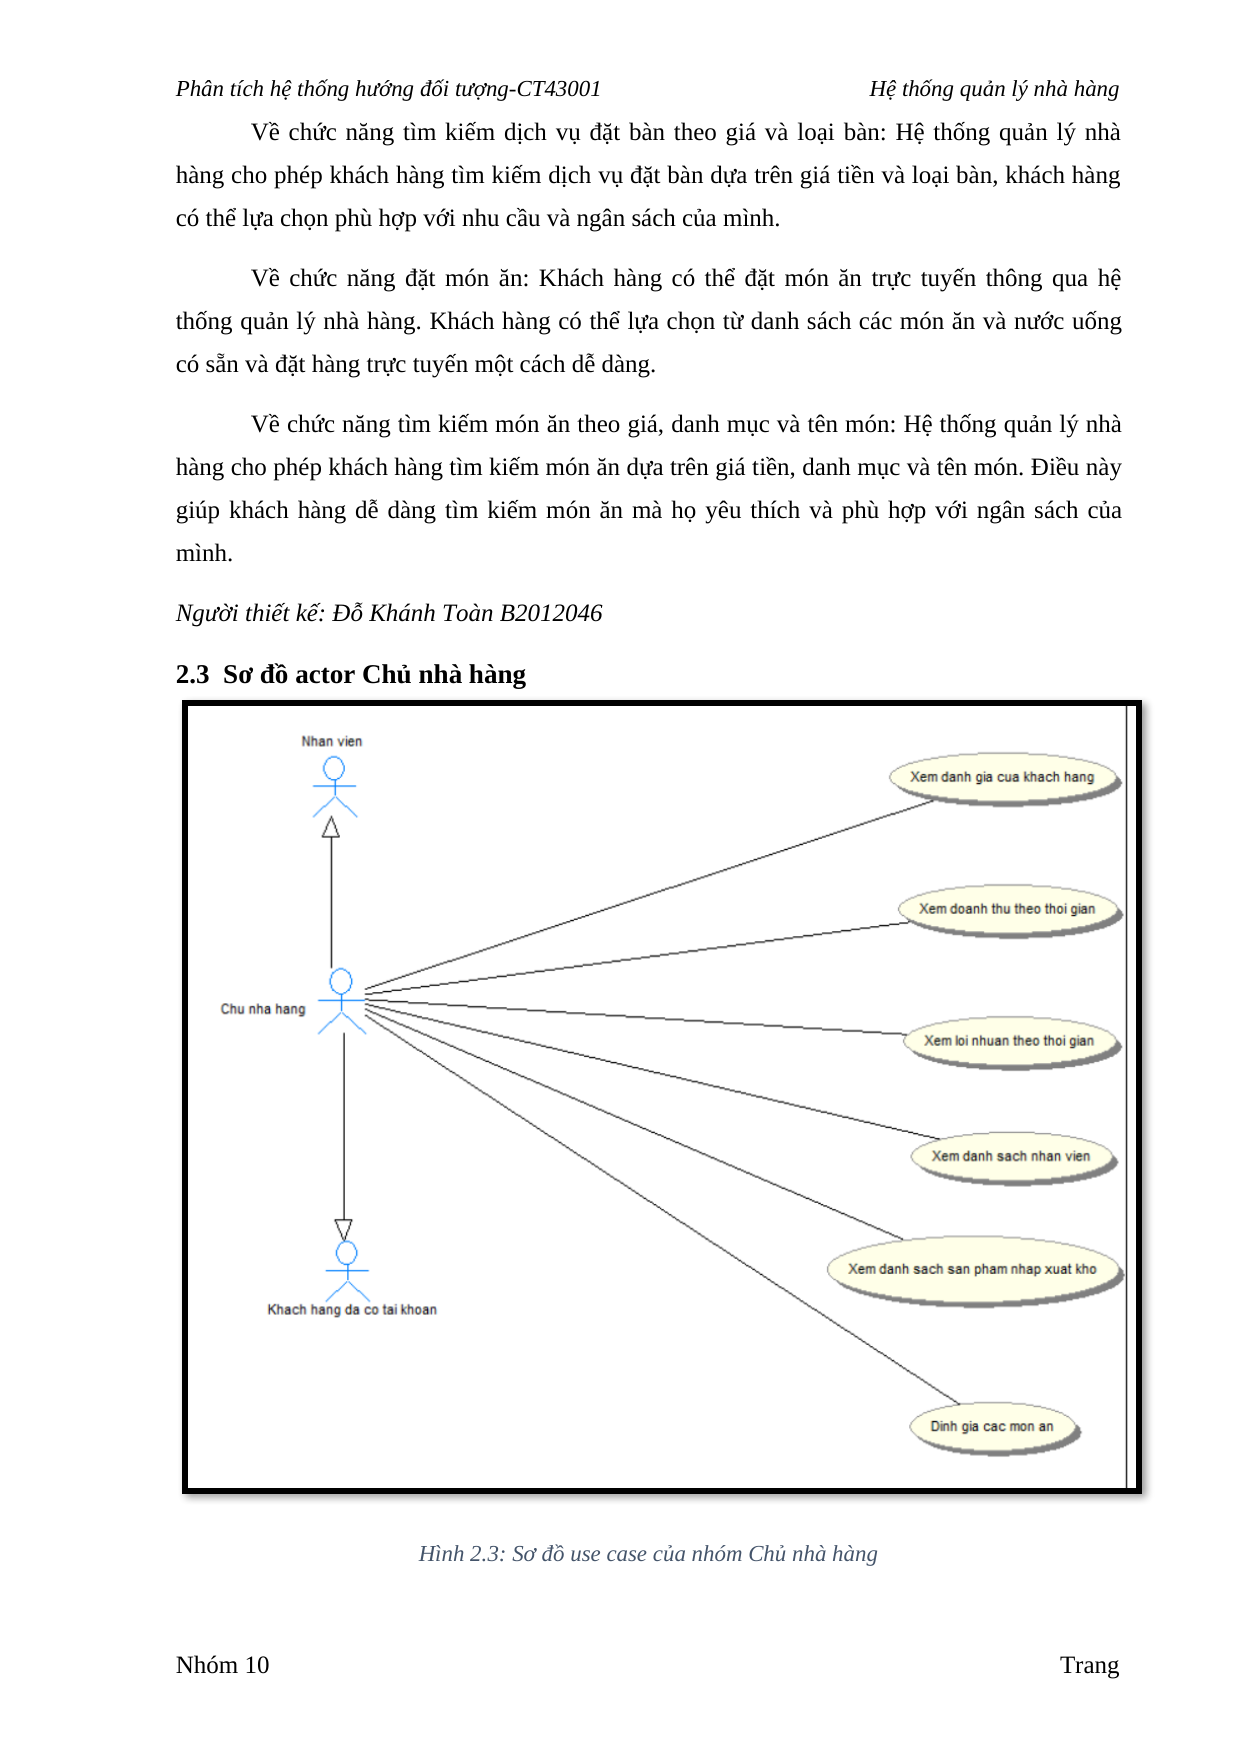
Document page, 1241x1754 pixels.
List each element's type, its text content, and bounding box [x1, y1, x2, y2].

text Về chức năng đặt món ăn: Khách hàng có thể đặt món ăn trực tuyến thông qua hệ thống quản lý nhà hàng. Khách hàng có thể lựa chọn từ danh sách các món ăn và nước uống có sẵn và đặt hàng trực tuyến một cách dễ dàng. [176, 263, 1123, 378]
text Hình 2.3: Sơ đồ use case của nhóm Chủ nhà hàng [176, 1541, 1123, 1567]
picture [188, 706, 1136, 1488]
subtitle 2.3 Sơ đồ actor Chủ nhà hàng [176, 658, 1123, 689]
text Về chức năng tìm kiếm món ăn theo giá, danh mục và tên món: Hệ thống quản lý nhà hàng cho phép khách hàng tìm kiếm món ăn dựa trên giá tiền, danh mục và tên món. Điều này giúp khách hàng dễ dàng tìm kiếm món ăn mà họ yêu thích và phù hợp với ngân sách của mình. [176, 409, 1123, 567]
text Người thiết kế: Đỗ Khánh Toàn B2012046 [176, 598, 1123, 627]
text Về chức năng tìm kiếm dịch vụ đặt bàn theo giá và loại bàn: Hệ thống quản lý nhà hàng cho phép khách hàng tìm kiếm dịch vụ đặt bàn dựa trên giá tiền và loại bàn, khách hàng có thể lựa chọn phù hợp với nhu cầu và ngân sách của mình. [176, 117, 1123, 232]
